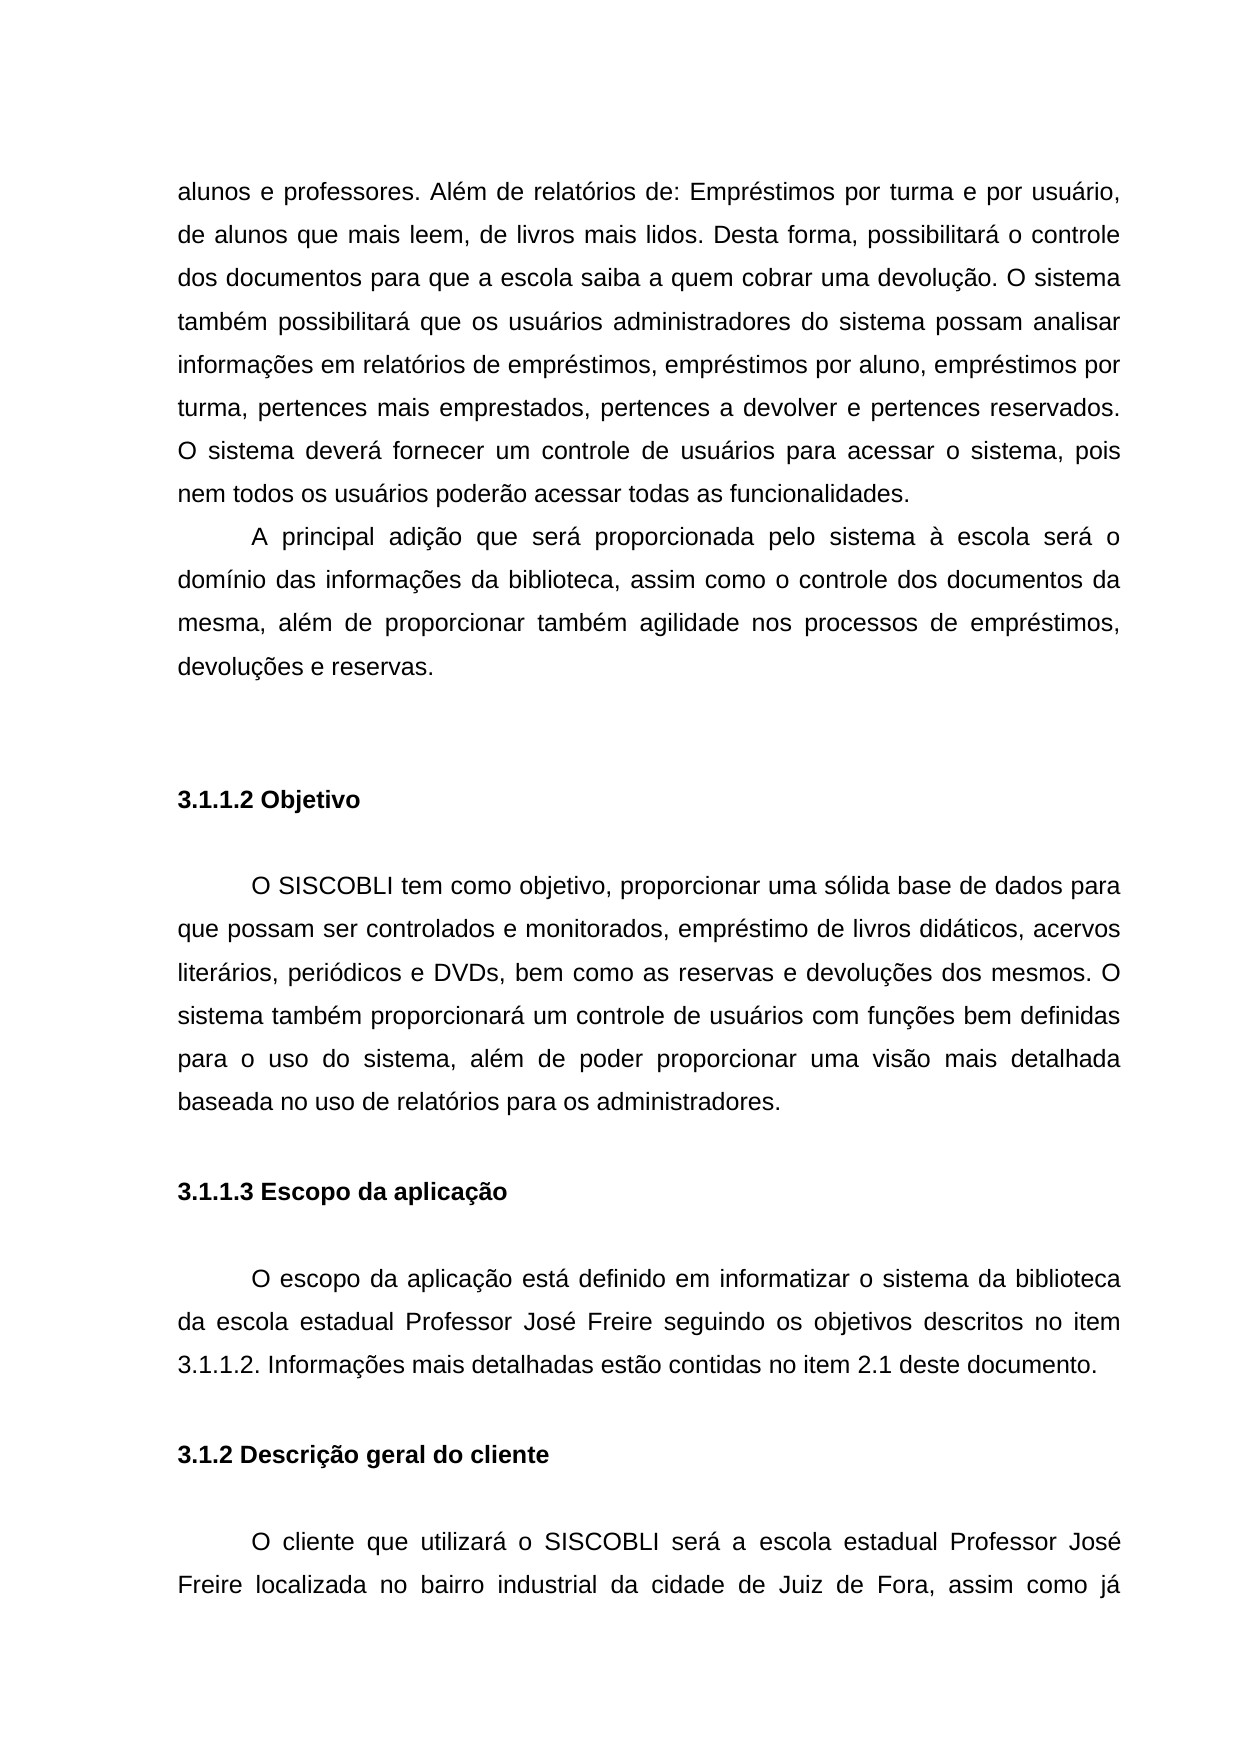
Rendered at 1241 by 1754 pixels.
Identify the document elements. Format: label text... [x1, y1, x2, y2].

text O escopo da aplicação está definido em informatizar o sistema da biblioteca da escola estadual Professor José Freire seguindo os objetivos descritos no item 3.1.1.2. Informações mais detalhadas estão contidas no item 2.1 deste documento. [177, 1264, 1122, 1379]
text 3.1.1.2 Objetivo [177, 785, 1122, 814]
text A principal adição que será proporcionada pelo sistema à escola será o domínio das informações da biblioteca, assim como o controle dos documentos da mesma, além de proporcionar também agilidade nos processos de empréstimos, devoluções e reservas. [177, 522, 1122, 680]
text 3.1.1.3 Escopo da aplicação [177, 1177, 1122, 1206]
text O SISCOBLI tem como objetivo, proporcionar uma sólida base de dados para que possam ser controlados e monitorados, empréstimo de livros didáticos, acervos literários, periódicos e DVDs, bem como as reservas e devoluções dos mesmos. O sistema também proporcionará um controle de usuários com funções bem definidas para o uso do sistema, além de poder proporcionar uma visão mais detalhada baseada no uso de relatórios para os administradores. [177, 871, 1122, 1116]
text 3.1.2 Descrição geral do cliente [177, 1440, 1122, 1469]
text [177, 177, 1122, 508]
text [177, 1527, 1122, 1598]
